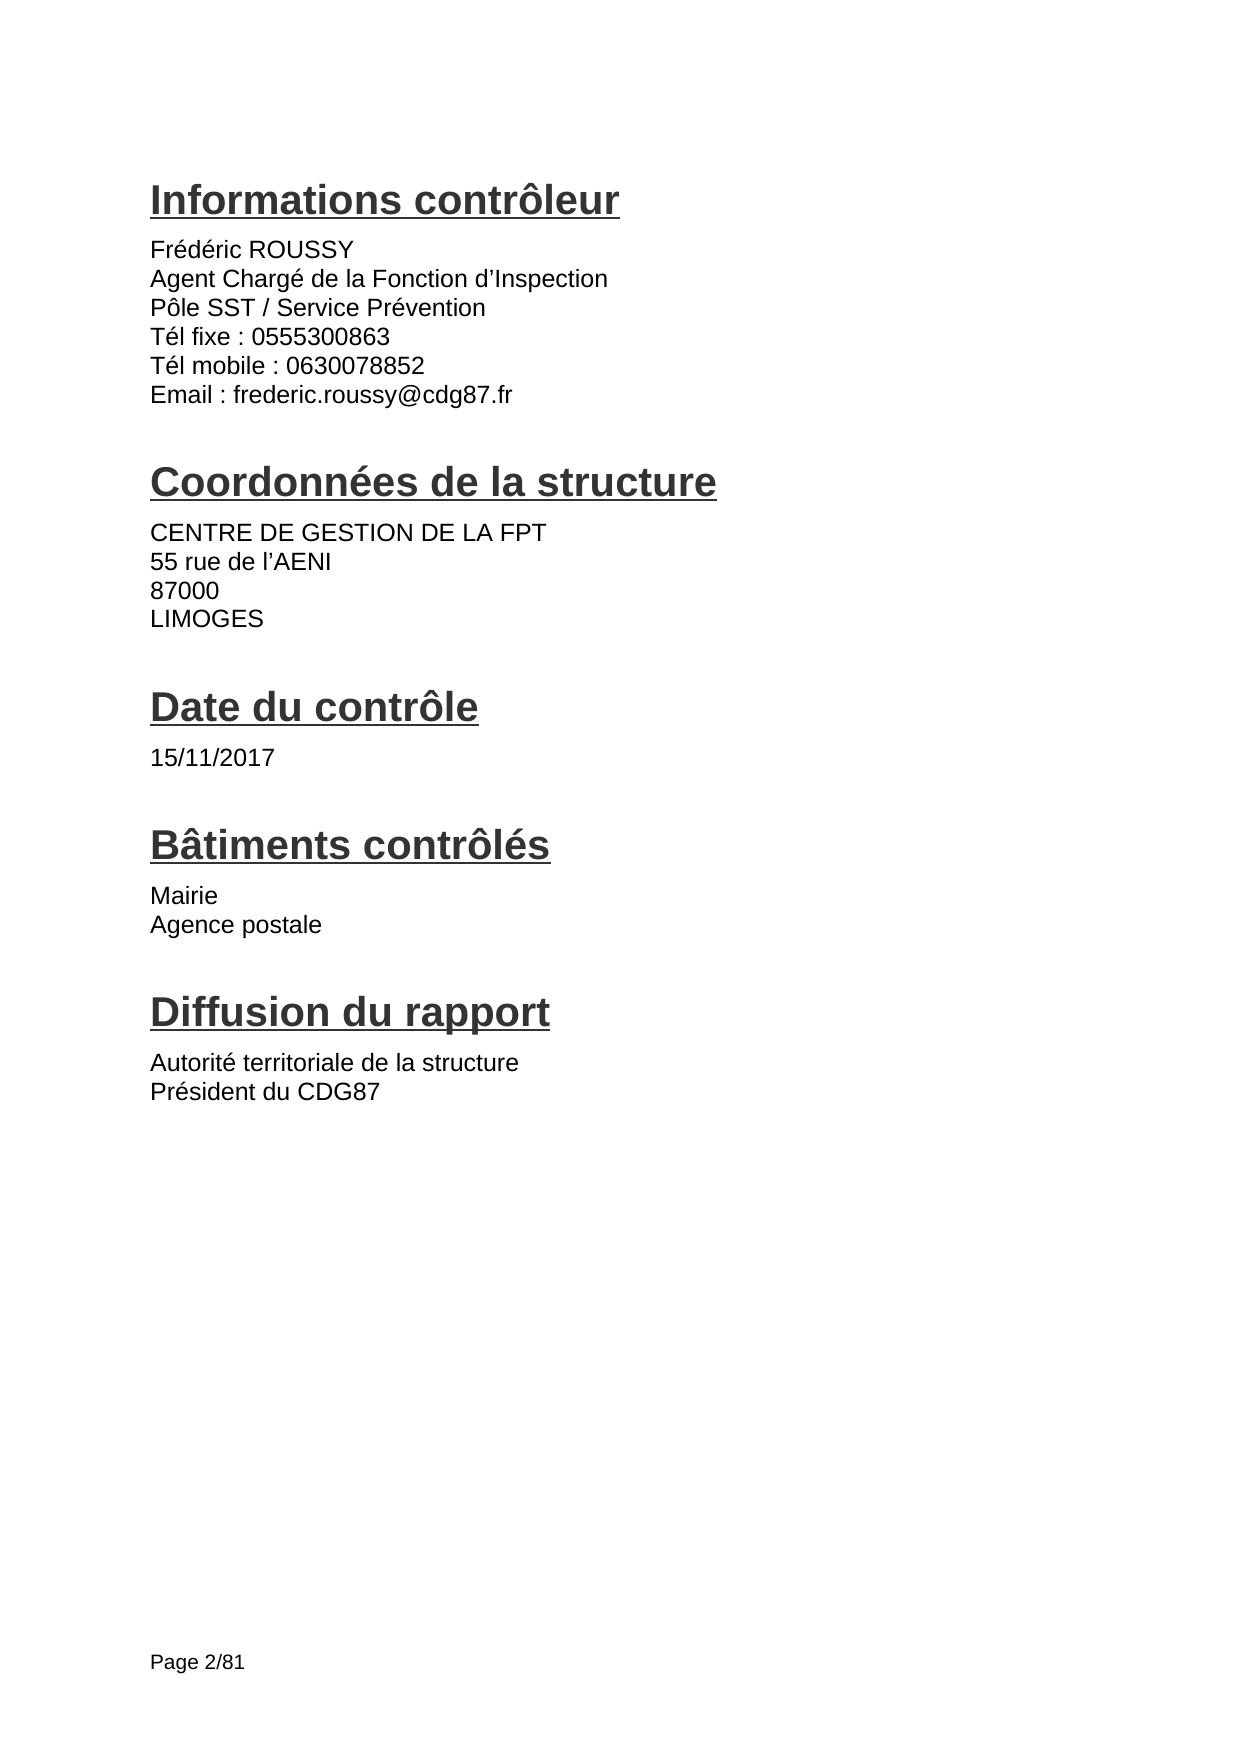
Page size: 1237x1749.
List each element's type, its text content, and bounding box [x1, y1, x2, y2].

subtitle Coordonnées de la structure [150, 457, 1086, 505]
text 15/11/2017 [150, 743, 1086, 771]
subtitle Date du contrôle [150, 682, 1086, 730]
text LIMOGES [150, 604, 1086, 633]
subtitle Bâtiments contrôlés [150, 821, 1086, 868]
text Email : frederic.roussy@cdg87.fr [150, 380, 1086, 408]
text Mairie [150, 881, 1086, 910]
text Tél fixe : 0555300863 [150, 322, 1086, 351]
text 55 rue de l’AENI [150, 547, 1086, 576]
text CENTRE DE GESTION DE LA FPT [150, 518, 1086, 547]
text Président du CDG87 [150, 1077, 1086, 1106]
text Agent Chargé de la Fonction d’Inspection [150, 264, 1086, 293]
text Tél mobile : 0630078852 [150, 351, 1086, 379]
text Autorité territoriale de la structure [150, 1048, 1086, 1077]
text Pôle SST / Service Prévention [150, 293, 1086, 322]
text Agence postale [150, 910, 1086, 938]
subtitle Diffusion du rapport [150, 988, 1086, 1036]
subtitle Informations contrôleur [150, 175, 1086, 223]
text Frédéric ROUSSY [150, 235, 1086, 264]
text 87000 [150, 576, 1086, 604]
